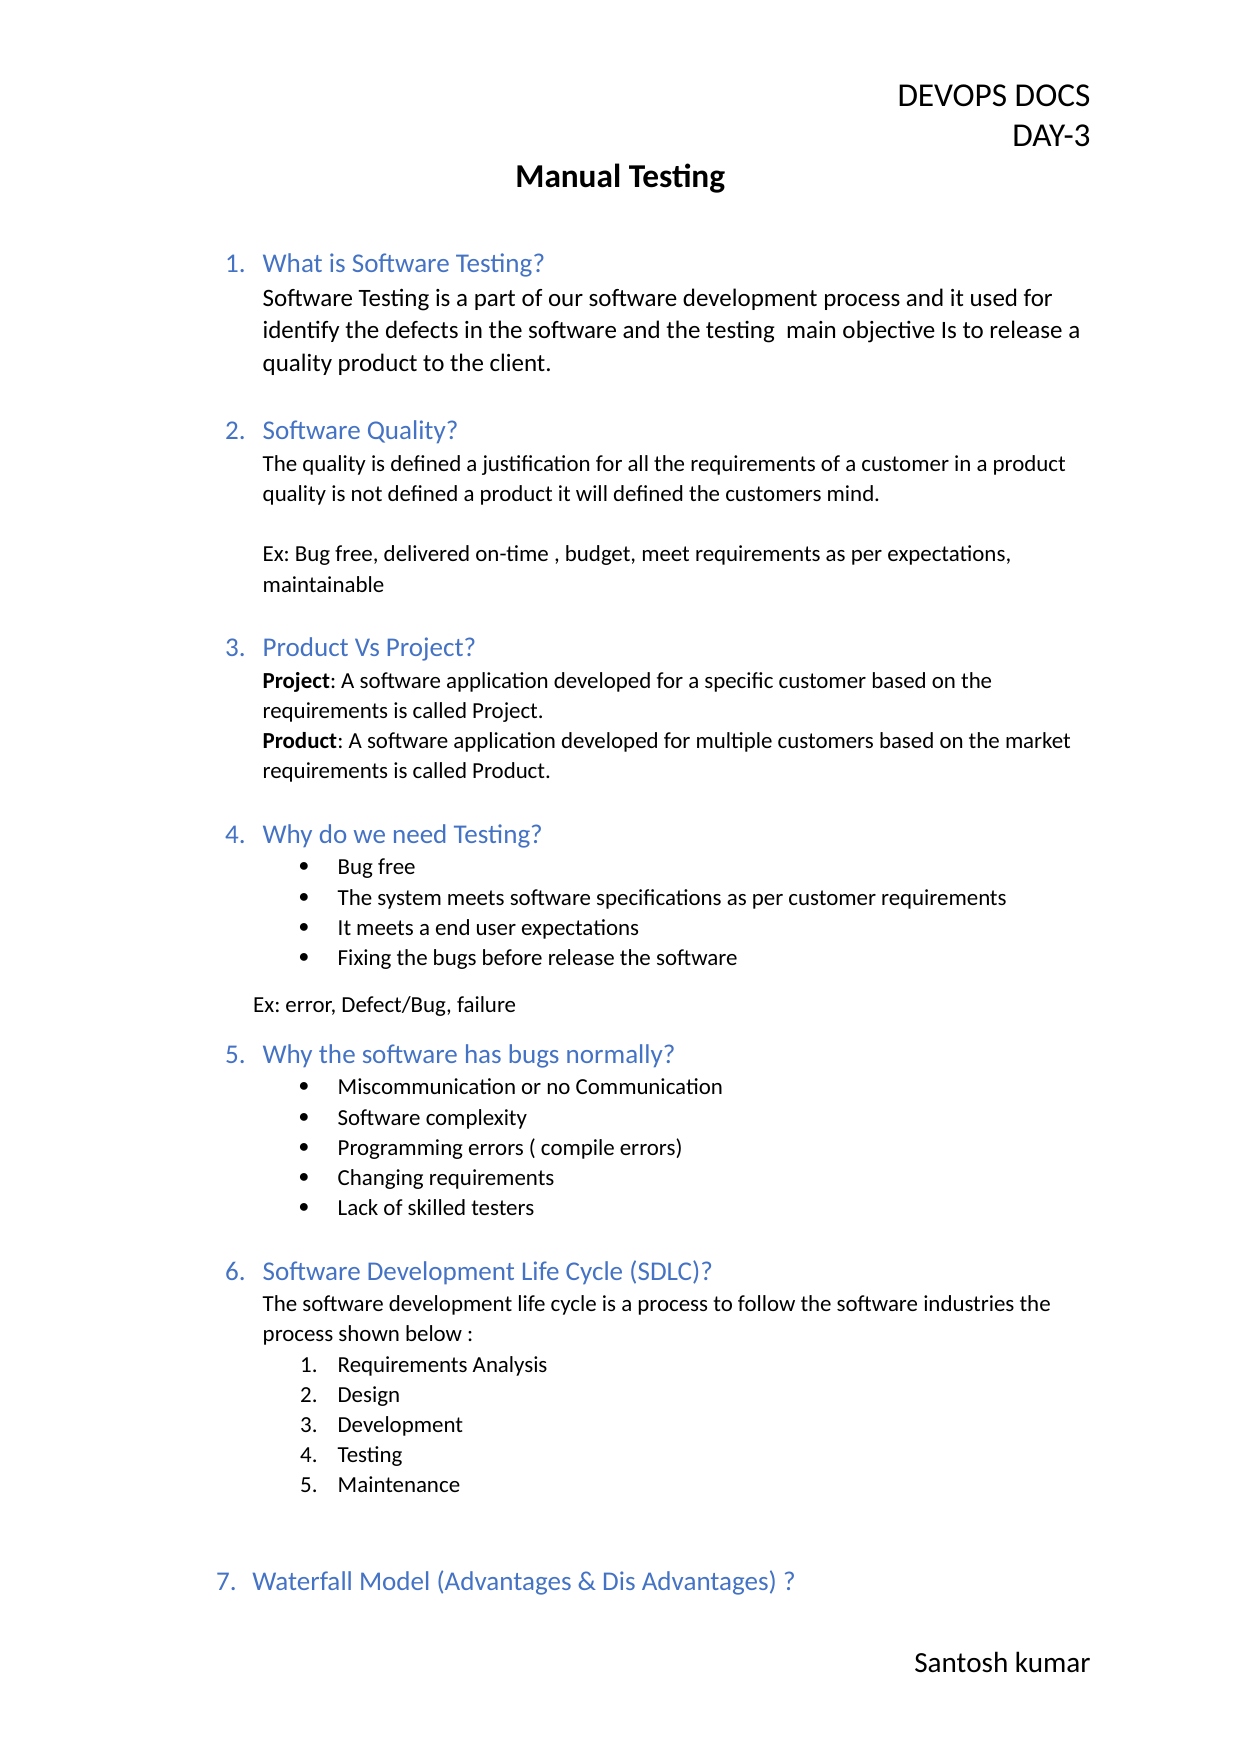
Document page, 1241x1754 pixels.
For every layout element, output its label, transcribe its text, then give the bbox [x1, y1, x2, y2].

text 7. Waterfall Model (Advantages & Dis Advantages) ? [150, 1564, 1090, 1597]
list Software complexity [300, 1103, 1090, 1131]
list Ex: Bug free, delivered on-time , budget, meet requirements as per expectations, maintainable [262, 539, 1090, 598]
list Product: A software application developed for multiple customers based on the market requirements is called Product. [262, 726, 1090, 784]
text Manual Testing [150, 155, 1090, 196]
list The software development life cycle is a process to follow the software industries the process shown below : [262, 1289, 1090, 1348]
list It meets a end user expectations [300, 913, 1090, 941]
list Miscommunication or no Communication [300, 1072, 1090, 1101]
list Software Testing is a part of our software development process and it used for identify the defects in the software and the testing main objective Is to release a quality product to the client. [262, 282, 1090, 378]
list The quality is defined a justification for all the requirements of a customer in a product quality is not defined a product it will defined the customers mind. [262, 449, 1090, 507]
list Project: A software application developed for a specific customer based on the requirements is called Project. [262, 666, 1090, 724]
list Design [300, 1380, 1090, 1408]
list Maintenance [300, 1471, 1090, 1499]
list Why do we need Testing? [225, 817, 1090, 850]
list Lack of skilled testers [300, 1193, 1090, 1221]
list Product Vs Project? [225, 630, 1090, 663]
list Software Development Life Cycle (SDLC)? [225, 1254, 1090, 1287]
list Fixing the bugs before release the software [300, 943, 1090, 971]
list Bug free [300, 852, 1090, 881]
list Testing [300, 1440, 1090, 1468]
list What is Software Testing? [225, 246, 1090, 279]
text Ex: error, Defect/Bug, failure [150, 990, 1090, 1018]
list Software Quality? [225, 413, 1090, 446]
list Development [300, 1410, 1090, 1438]
list The system meets software specifications as per customer requirements [300, 883, 1090, 911]
list Why the software has bugs normally? [225, 1037, 1090, 1070]
list Requirements Analysis [300, 1350, 1090, 1378]
list Programming errors ( compile errors) [300, 1133, 1090, 1161]
list Changing requirements [300, 1163, 1090, 1191]
